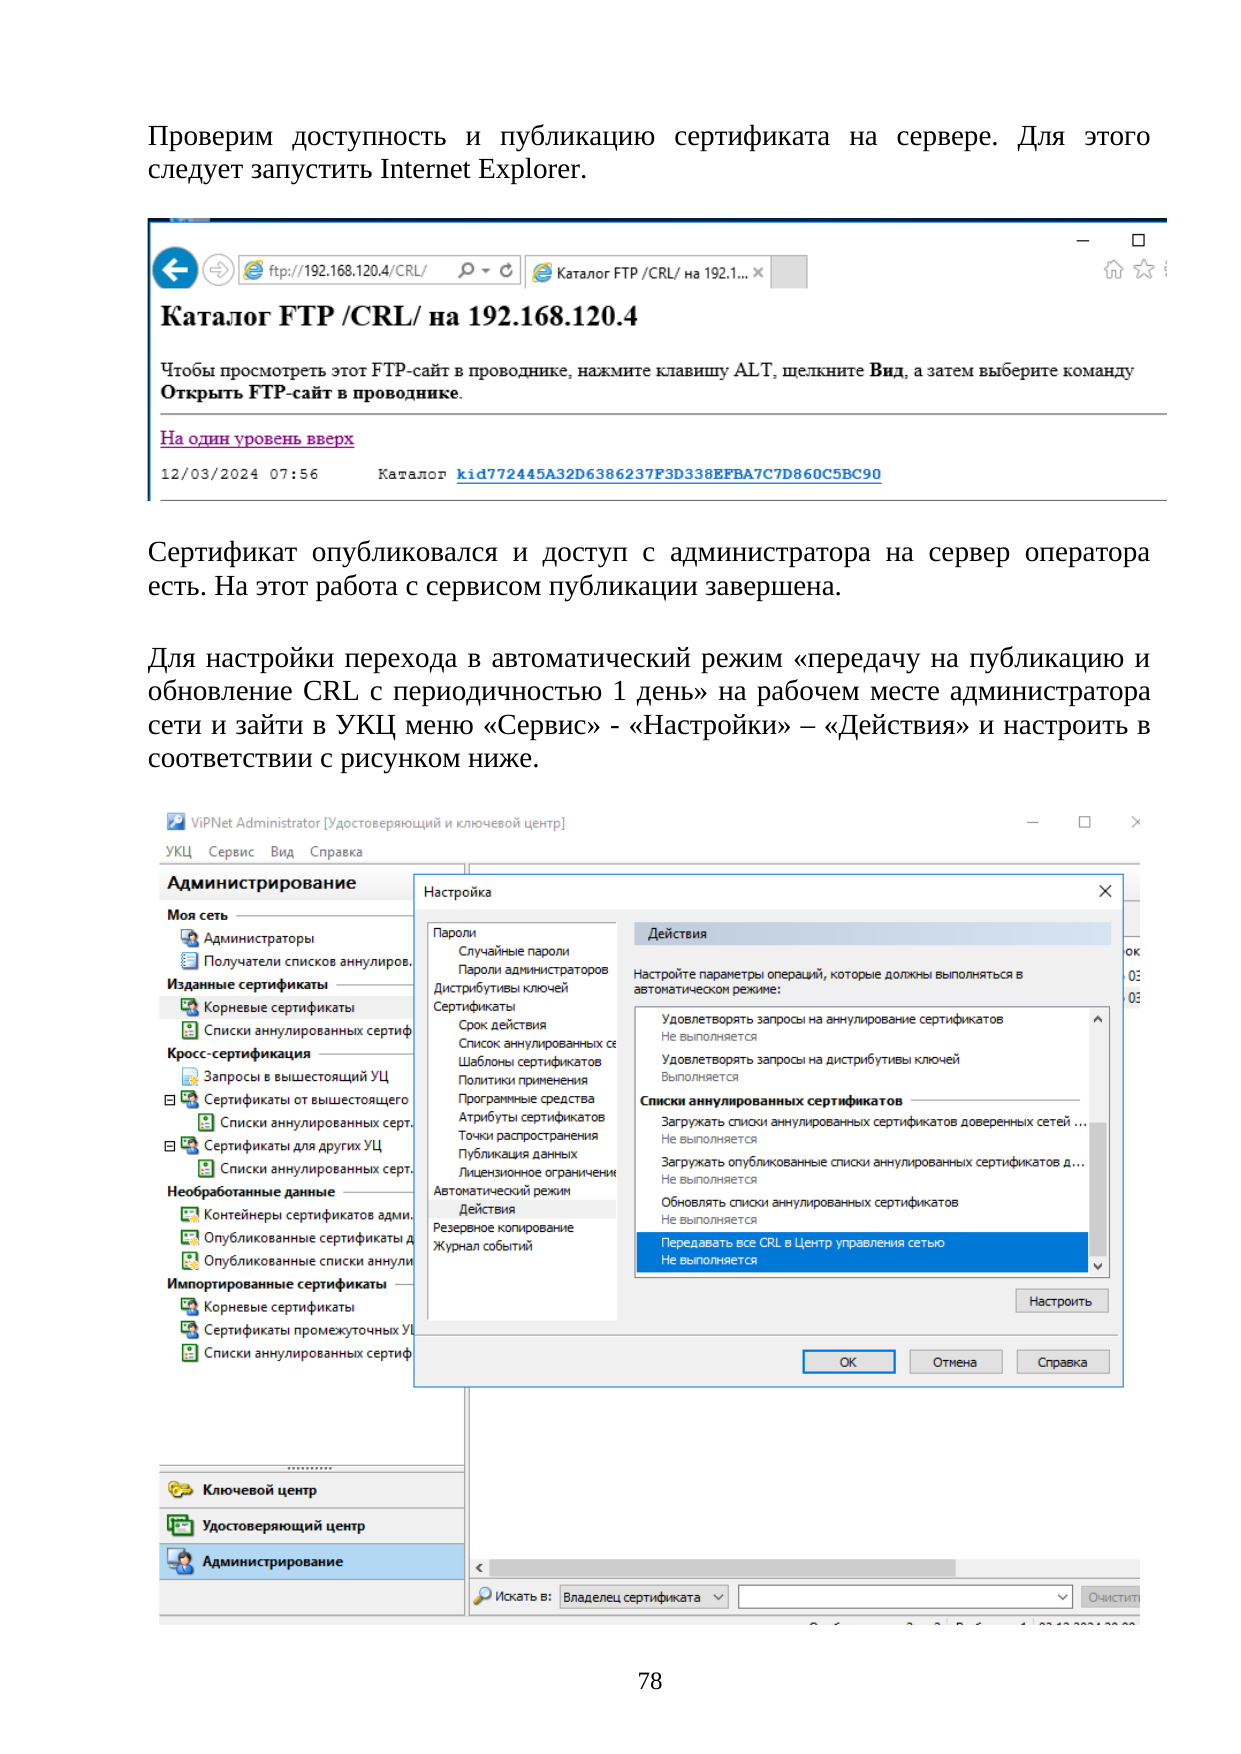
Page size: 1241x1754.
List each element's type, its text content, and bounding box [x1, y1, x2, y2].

text Проверим доступность и публикацию сертификата на сервере. Для этого следует запустить Internet Explorer. [148, 118, 1152, 185]
picture [147, 218, 1167, 501]
text Для настройки перехода в автоматический режим «передачу на публикацию и обновление CRL с периодичностью 1 день» на рабочем месте администратора сети и зайти в УКЦ меню «Сервис» - «Настройки» – «Действия» и настроить в соответствии с рисунком ниже. [148, 640, 1152, 774]
text Сертификат опубликовался и доступ с администратора на сервер оператора есть. На этот работа с сервисом публикации завершена. [148, 534, 1152, 601]
picture [159, 807, 1140, 1625]
